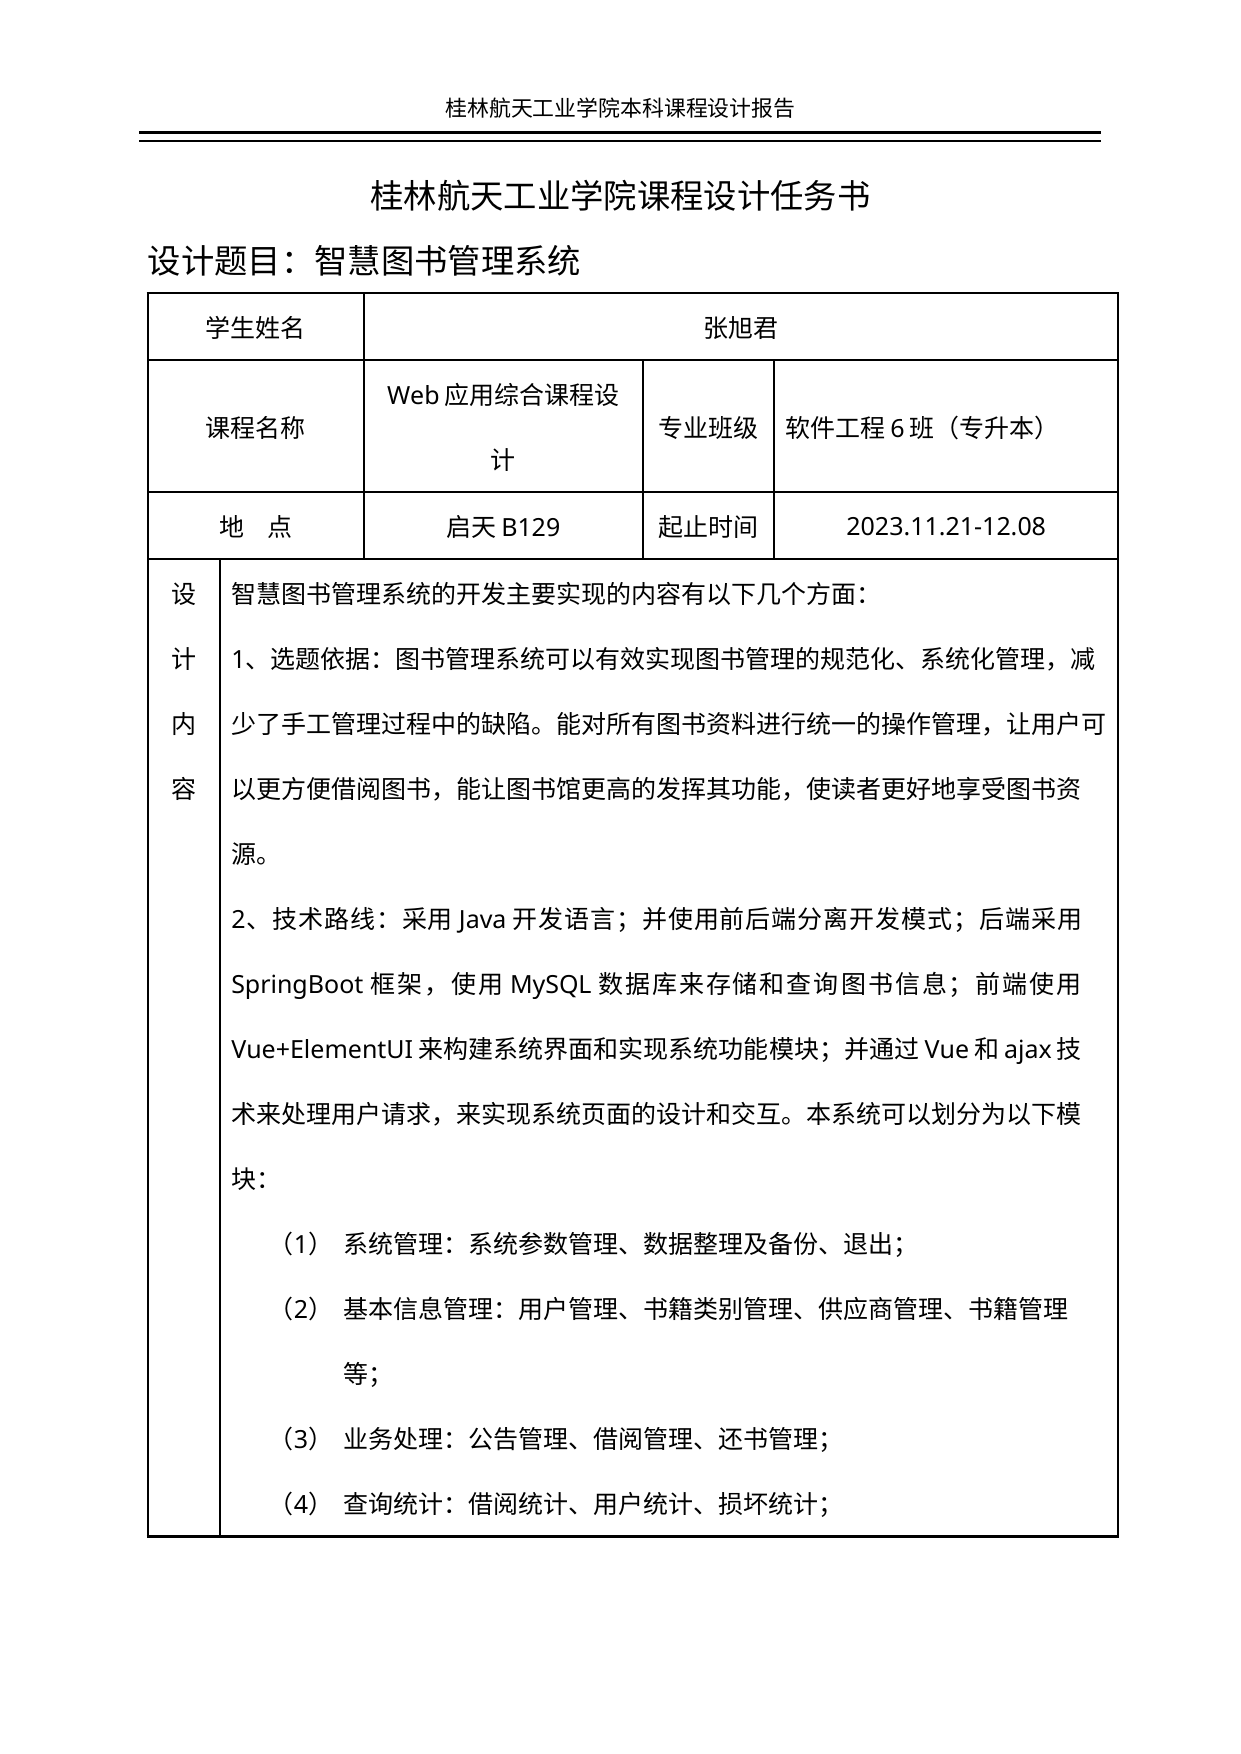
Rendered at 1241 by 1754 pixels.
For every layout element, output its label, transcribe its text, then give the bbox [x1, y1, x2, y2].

table_cell Web应用综合课程设计 [365, 361, 642, 491]
table_cell 课程名称 [149, 361, 363, 491]
text 桂林航天工业学院课程设计任务书 [148, 162, 1092, 227]
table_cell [221, 560, 1117, 1535]
table_cell 启天B129 [365, 493, 642, 558]
table_header 学生姓名 [149, 294, 363, 359]
table_cell 地 点 [149, 493, 363, 558]
text 设计题目：智慧图书管理系统 [148, 227, 1092, 292]
table_cell 2023.11.21-12.08 [775, 493, 1117, 558]
table_cell 起止时间 [644, 493, 773, 558]
table_cell 专业班级 [644, 361, 773, 491]
table_cell 设计内容 [149, 560, 219, 1535]
table_cell 软件工程6班（专升本） [775, 361, 1117, 491]
table_header 张旭君 [365, 294, 1117, 359]
